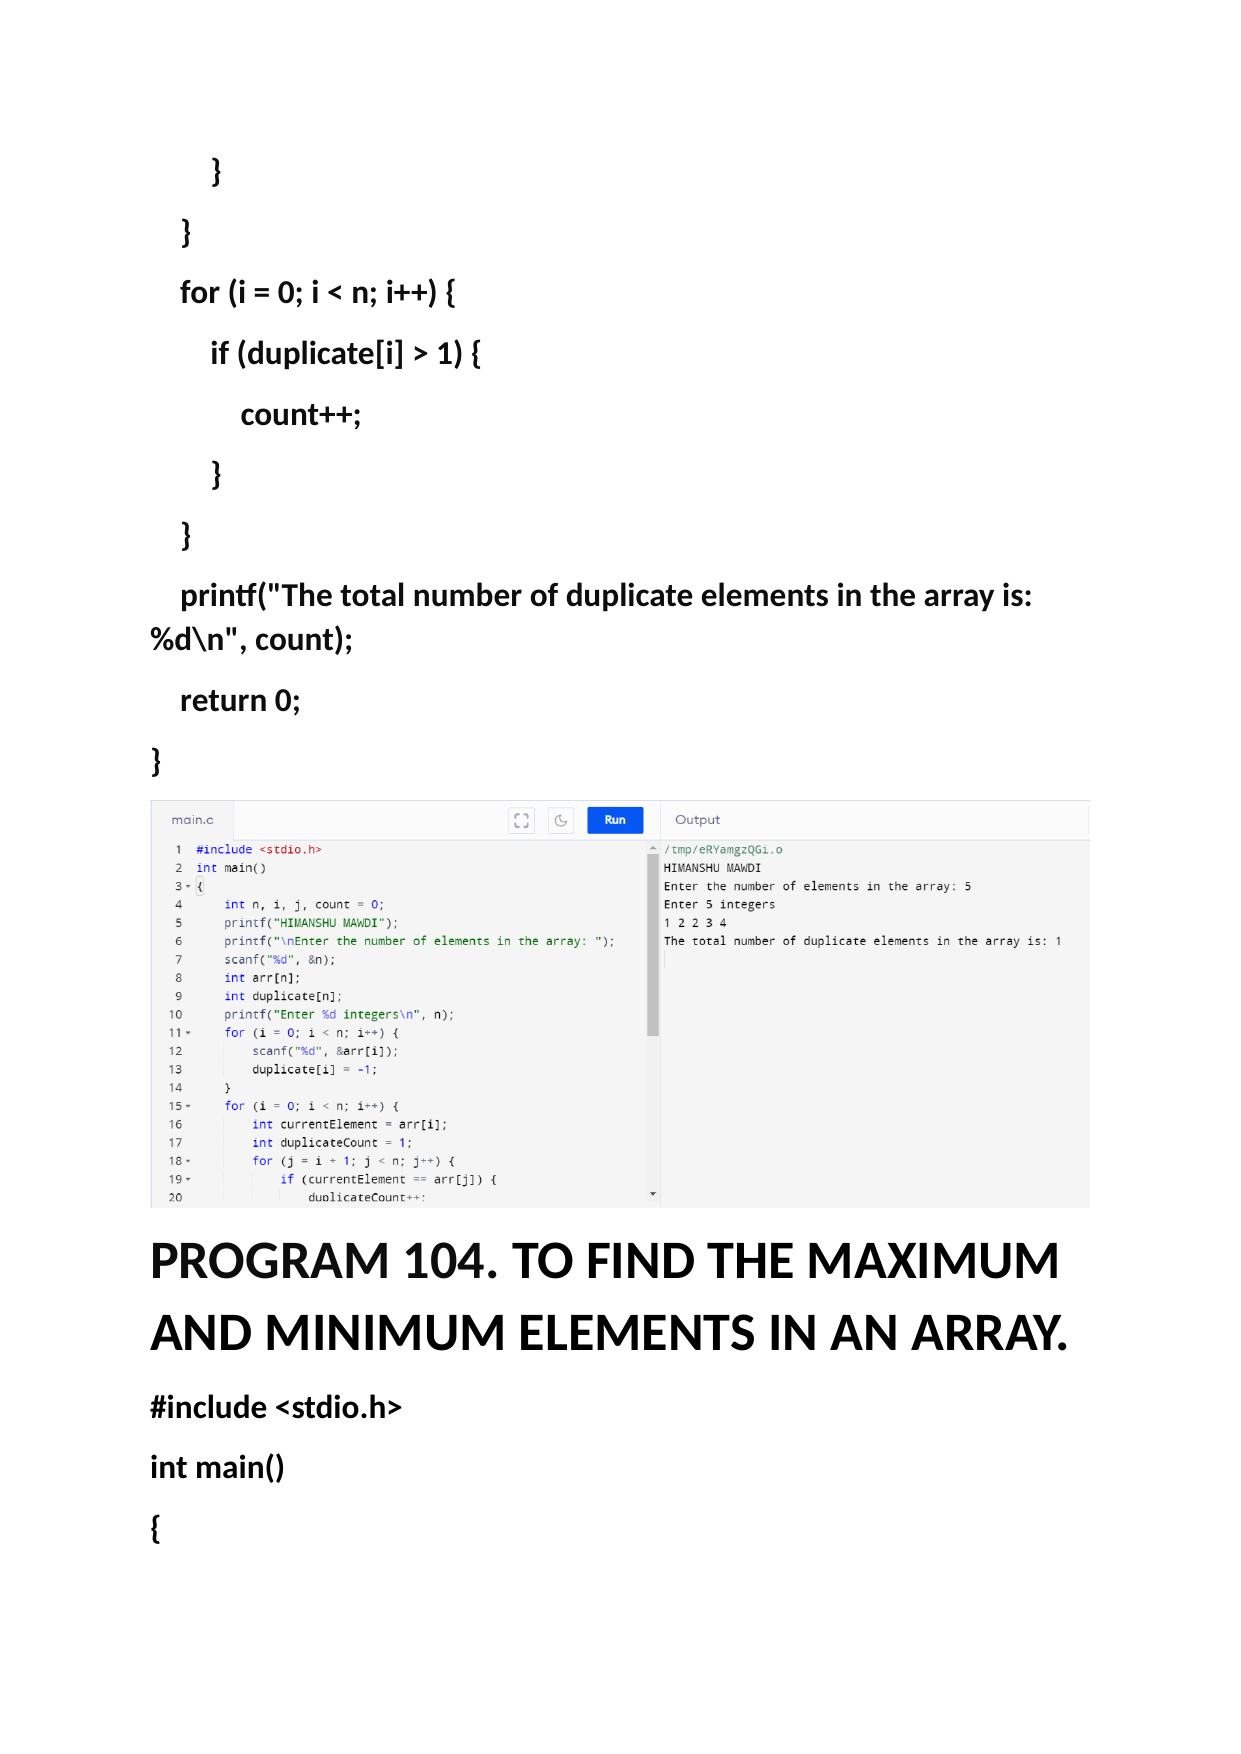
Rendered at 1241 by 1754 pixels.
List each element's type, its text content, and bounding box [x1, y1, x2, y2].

text } [150, 514, 1090, 554]
text #include <stdio.h> [150, 1386, 1090, 1426]
text } [150, 739, 1090, 780]
text if (duplicate[i] > 1) { [150, 332, 1090, 373]
text return 0; [150, 679, 1090, 720]
picture [150, 800, 1091, 1208]
text PROGRAM 104. TO FIND THE MAXIMUM AND MINIMUM ELEMENTS IN AN ARRAY. [150, 1226, 1090, 1364]
text } [150, 211, 1090, 251]
text } [150, 453, 1090, 494]
text count++; [150, 392, 1090, 433]
text { [150, 1507, 1090, 1548]
text int main() [150, 1446, 1090, 1487]
text printf("The total number of duplicate elements in the array is: %d\n", count); [150, 574, 1090, 659]
text } [150, 150, 1090, 191]
text for (i = 0; i < n; i++) { [150, 271, 1090, 312]
